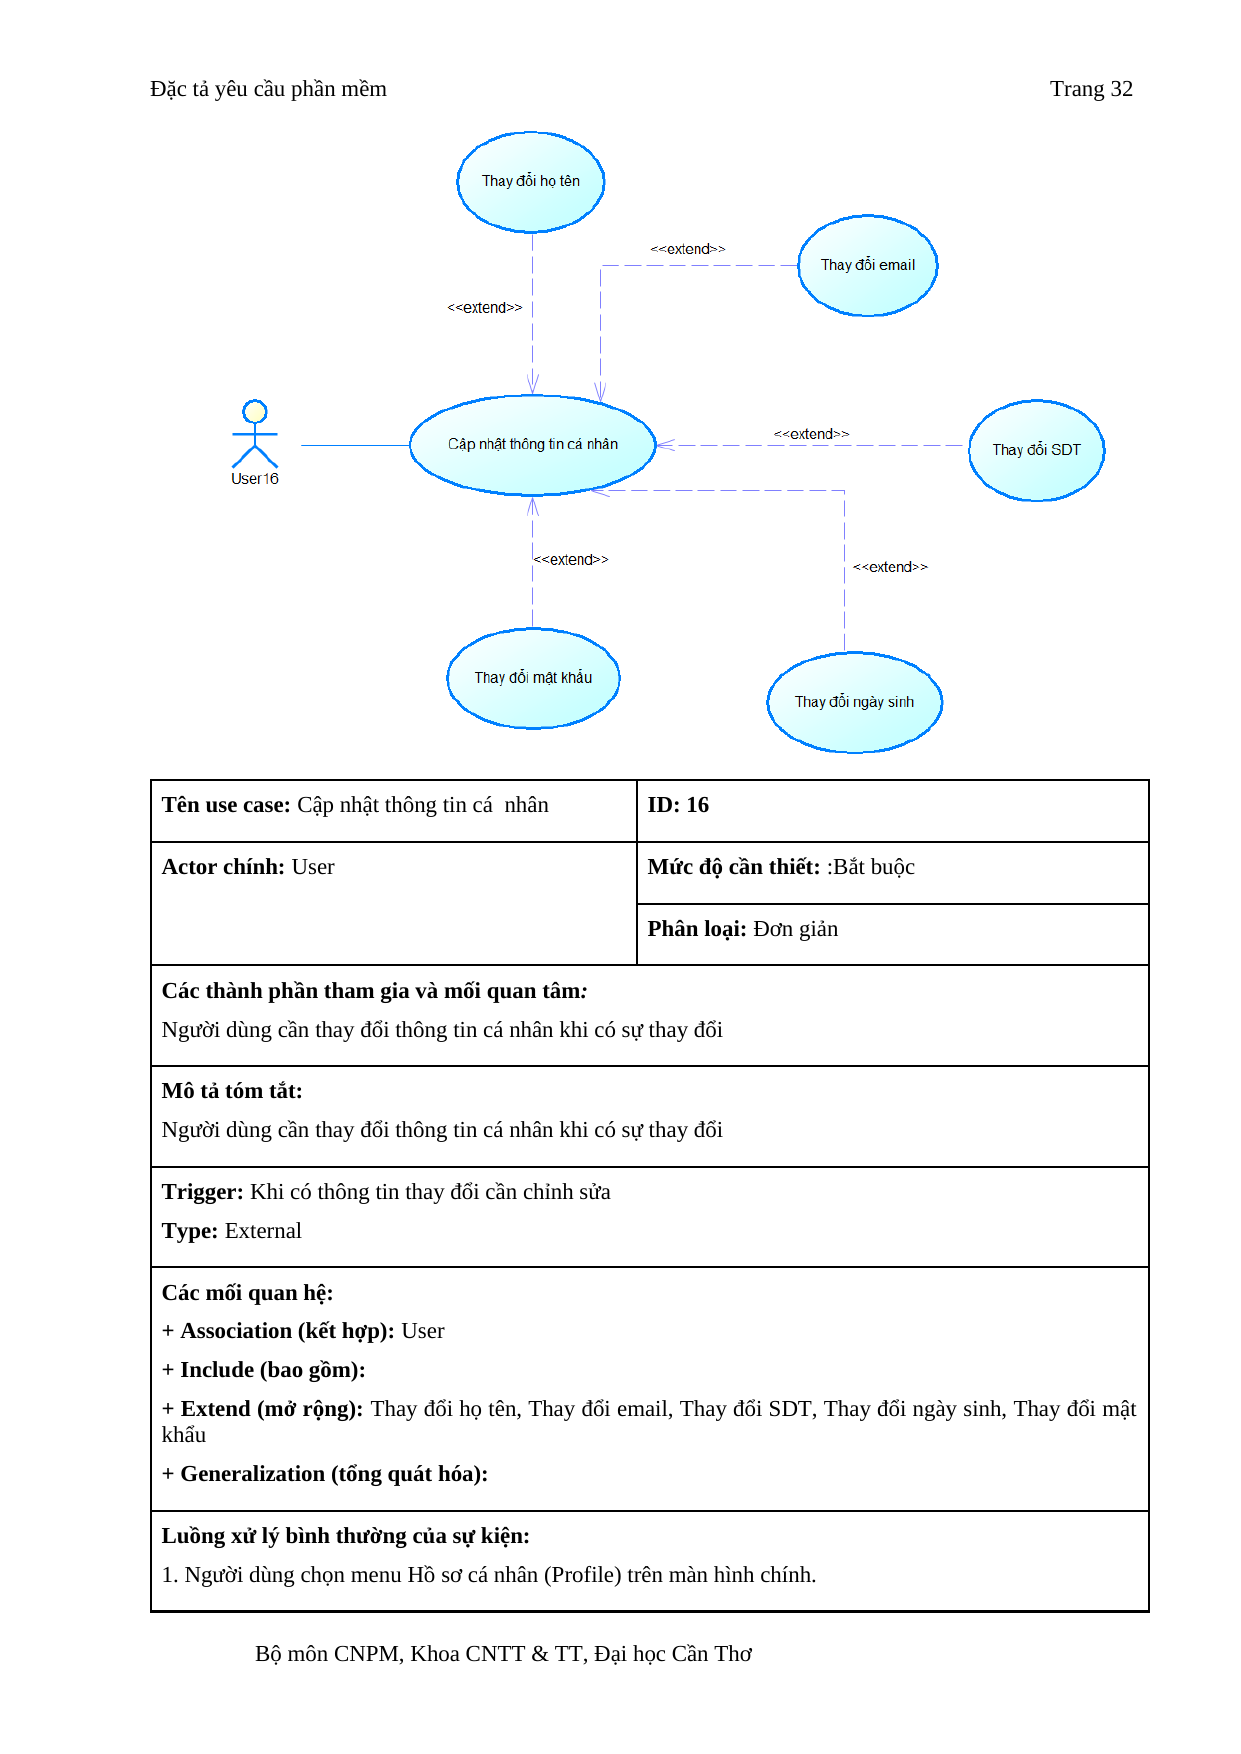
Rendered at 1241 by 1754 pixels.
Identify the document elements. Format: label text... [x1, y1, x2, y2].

table_cell Actor chính: User [152, 843, 636, 964]
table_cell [152, 1512, 1148, 1610]
table_cell Phân loại: Đơn giản [638, 905, 1148, 964]
table_cell Mô tả tóm tắt: Người dùng cần thay đổi thông tin cá nhân khi có sự thay đổi [152, 1067, 1148, 1166]
picture [150, 120, 1139, 779]
table_cell Trigger: Khi có thông tin thay đổi cần chỉnh sửa Type: External [152, 1168, 1148, 1266]
table_header ID: 16 [638, 781, 1148, 841]
table_cell Các thành phần tham gia và mối quan tâm: Người dùng cần thay đổi thông tin cá nhân khi có sự thay đổi [152, 966, 1148, 1065]
table_cell Các mối quan hệ: + Association (kết hợp): User + Include (bao gồm): + Extend (mở rộng): Thay đổi họ tên, Thay đổi email, Thay đổi SDT, Thay đổi ngày sinh, Thay đổi mật khẩu + Generalization (tổng quát hóa): [152, 1268, 1148, 1510]
table_header Tên use case: Cập nhật thông tin cá nhân [152, 781, 636, 841]
table_cell Mức độ cần thiết: :Bắt buộc [638, 843, 1148, 902]
